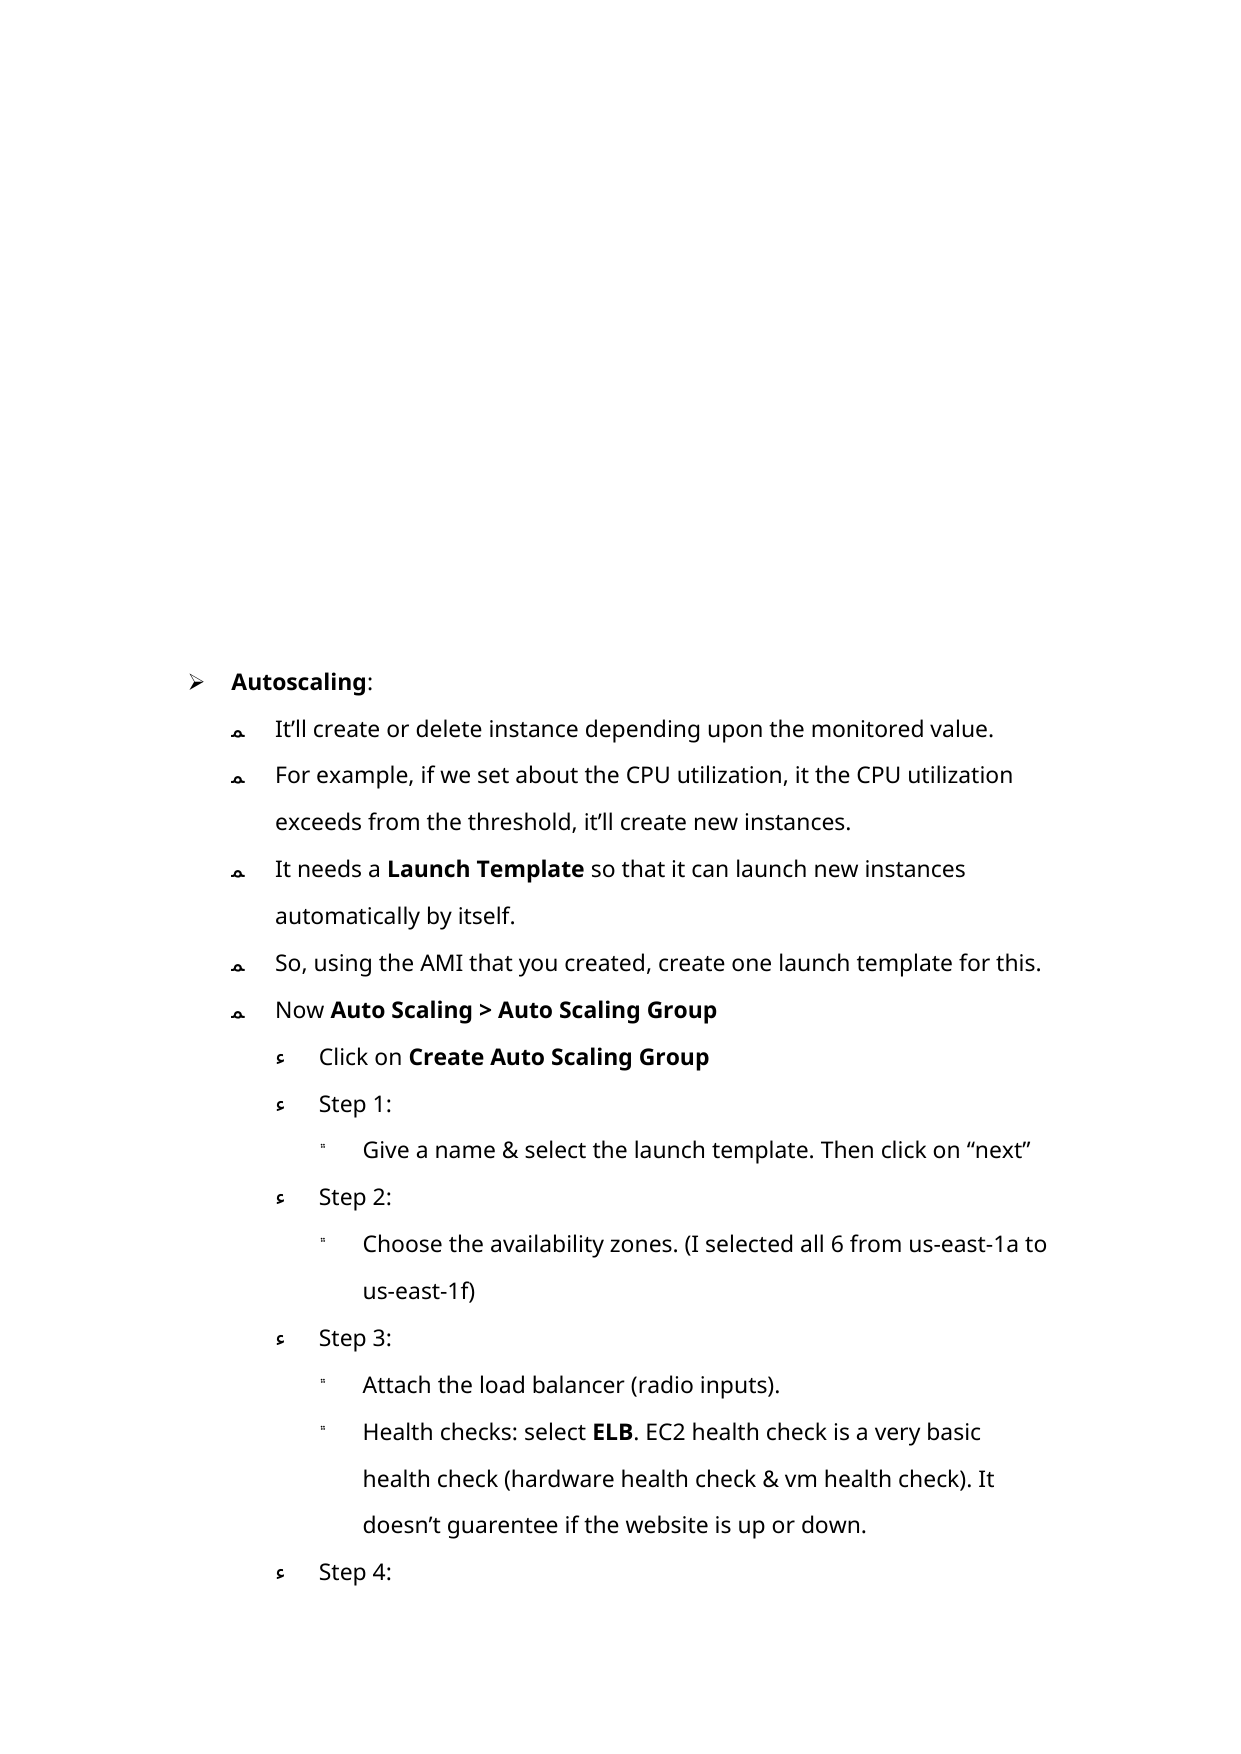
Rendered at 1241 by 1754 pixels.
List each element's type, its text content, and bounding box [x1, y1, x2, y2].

list It needs a Launch Template so that it can launch new instances automatically by itself. [231, 853, 1053, 931]
list Attach the load balancer (radio inputs). [319, 1369, 1053, 1400]
list Click on Create Auto Scaling Group [275, 1041, 1053, 1072]
list Step 2: [275, 1181, 1053, 1212]
list Now Auto Scaling > Auto Scaling Group [231, 994, 1053, 1025]
list Give a name & select the launch template. Then click on “next” [319, 1134, 1053, 1166]
list Choose the availability zones. (I selected all 6 from us-east-1a to us-east-1f) [319, 1228, 1053, 1306]
list Step 1: [275, 1087, 1053, 1119]
list Autoscaling: [187, 666, 1053, 697]
list Health checks: select ELB. EC2 health check is a very basic health check (hardware health check & vm health check). It doesn’t guarentee if the website is up or down. [319, 1416, 1053, 1541]
list Step 4: [275, 1556, 1053, 1587]
list So, using the AMI that you created, create one launch template for this. [231, 947, 1053, 978]
list For example, if we set about the CPU utilization, it the CPU utilization exceeds from the threshold, it’ll create new instances. [231, 759, 1053, 837]
list It’ll create or delete instance depending upon the monitored value. [231, 712, 1053, 744]
list Step 3: [275, 1322, 1053, 1353]
